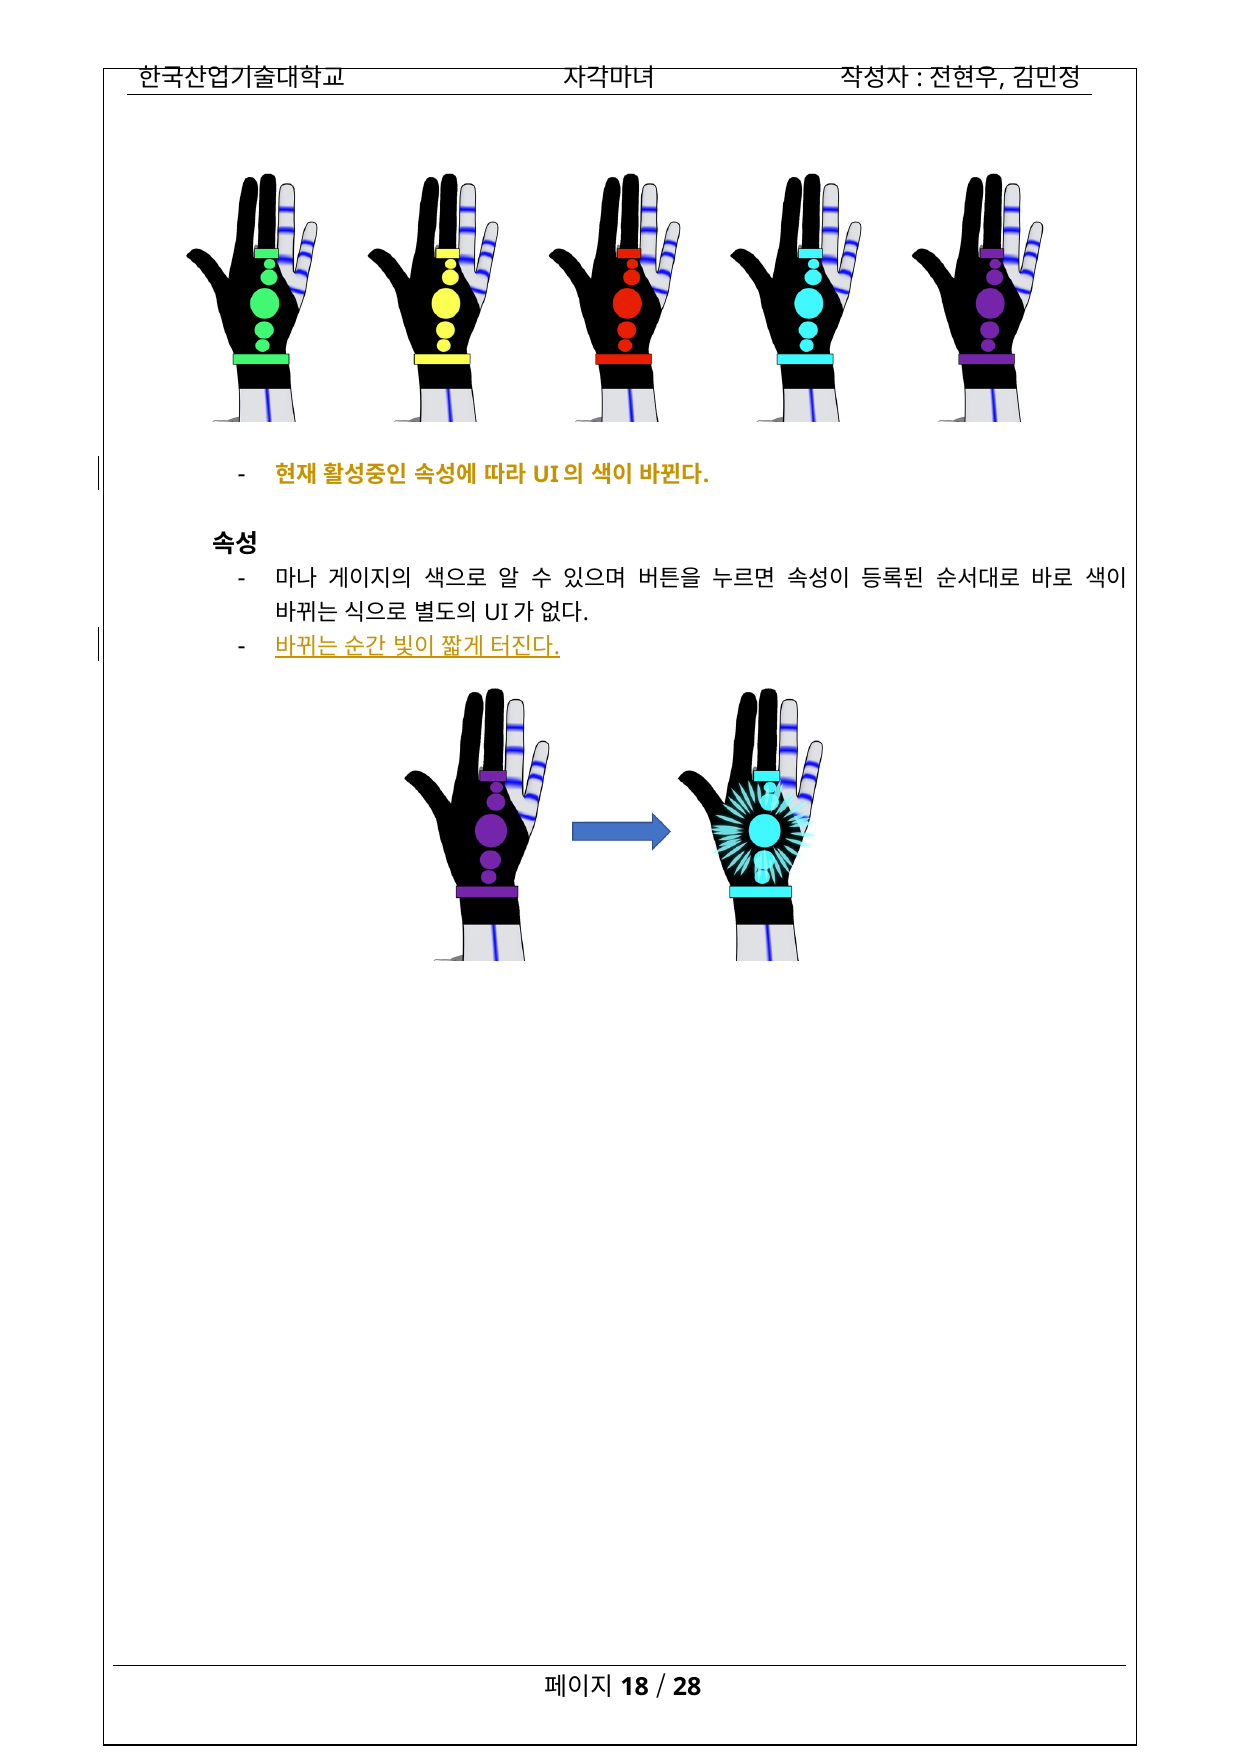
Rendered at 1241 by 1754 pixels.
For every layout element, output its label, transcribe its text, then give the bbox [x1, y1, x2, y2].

list 마나 게이지의 색으로 알 수 있으며 버튼을 누르면 속성이 등록된 순서대로 바로 색이 바뀌는 식으로 별도의 UI가 없다. [237, 560, 1128, 627]
list 현재 활성중인 속성에 따라 UI의 색이 바뀐다. [237, 456, 1128, 489]
picture [167, 150, 1073, 422]
picture [383, 661, 857, 961]
subtitle 속성 [212, 524, 1128, 560]
